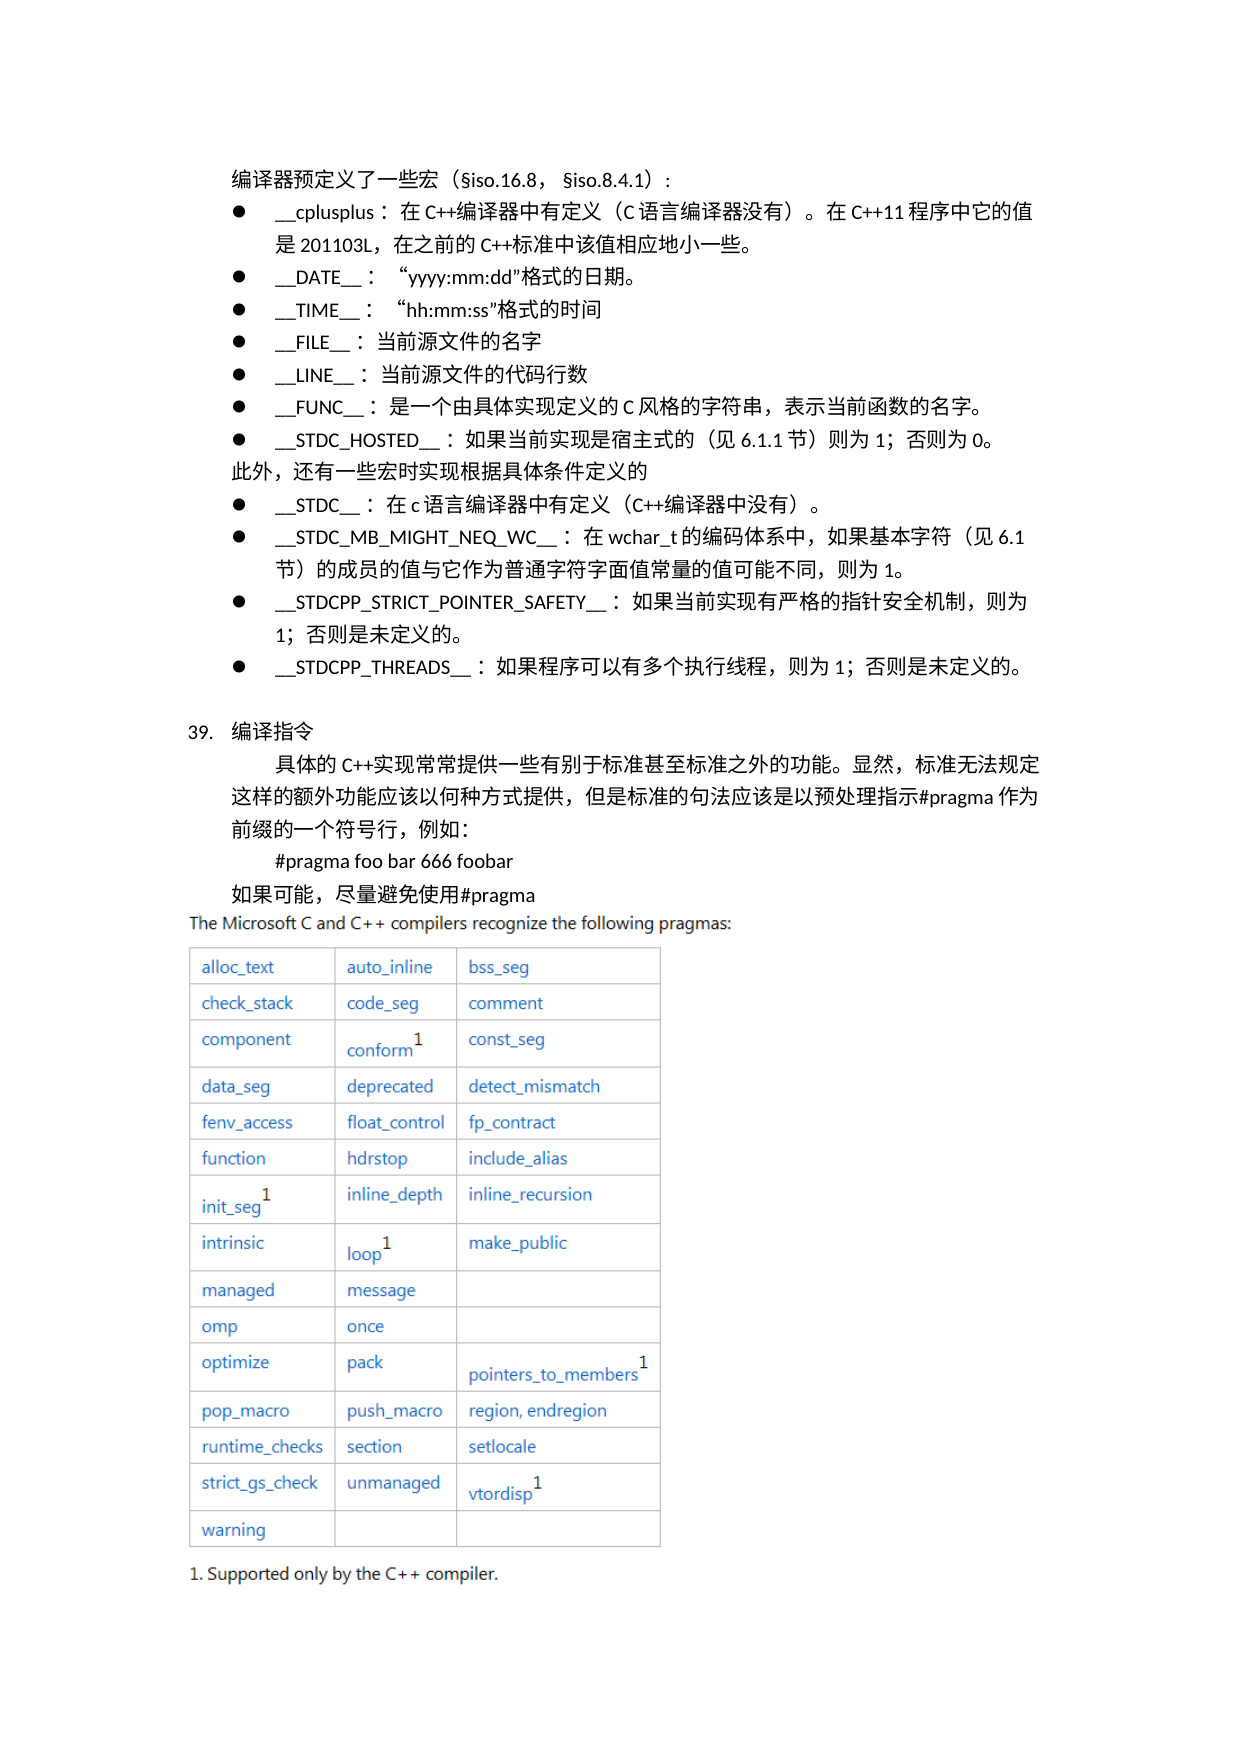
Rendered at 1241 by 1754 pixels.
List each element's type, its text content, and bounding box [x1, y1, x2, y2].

text 如果可能，尽量避免使用#pragma [187, 877, 1053, 909]
list __LINE__ ：当前源文件的代码行数 [231, 357, 1053, 389]
list __DATE__ ：“yyyy:mm:dd”格式的日期。 [231, 259, 1053, 292]
list __FILE__ ：当前源文件的名字 [231, 324, 1053, 357]
list __STDC__ ：在c语言编译器中有定义（C++编译器中没有）。 [231, 487, 1053, 519]
list __FUNC__ ：是一个由具体实现定义的C风格的字符串，表示当前函数的名字。 [231, 389, 1053, 422]
list __STDCPP_THREADS__ ：如果程序可以有多个执行线程，则为1；否则是未定义的。 [231, 649, 1053, 682]
list __STDC_MB_MIGHT_NEQ_WC__ ：在wchar_t的编码体系中，如果基本字符（见6.1节）的成员的值与它作为普通字符字面值常量的值可能不同，则为1。 [231, 519, 1053, 584]
list __cplusplus ：在C++编译器中有定义（C语言编译器没有）。在C++11程序中它的值是201103L，在之前的C++标准中该值相应地小一些。 [231, 194, 1053, 259]
list __STDC_HOSTED__ ：如果当前实现是宿主式的（见6.1.1节）则为1；否则为0。 [231, 422, 1053, 454]
list #pragma foo bar 666 foobar [231, 844, 1053, 877]
list 具体的C++实现常常提供一些有别于标准甚至标准之外的功能。显然，标准无法规定这样的额外功能应该以何种方式提供，但是标准的句法应该是以预处理指示#pragma作为前缀的一个符号行，例如： [231, 747, 1053, 844]
list 编译指令 [187, 714, 1053, 747]
text 此外，还有一些宏时实现根据具体条件定义的 [231, 454, 1053, 487]
list __TIME__ ：“hh:mm:ss”格式的时间 [231, 292, 1053, 324]
picture [187, 909, 768, 1590]
list 编译器预定义了一些宏（§iso.16.8， §iso.8.4.1）: [231, 162, 1053, 194]
list __STDCPP_STRICT_POINTER_SAFETY__ ：如果当前实现有严格的指针安全机制，则为1；否则是未定义的。 [231, 584, 1053, 649]
